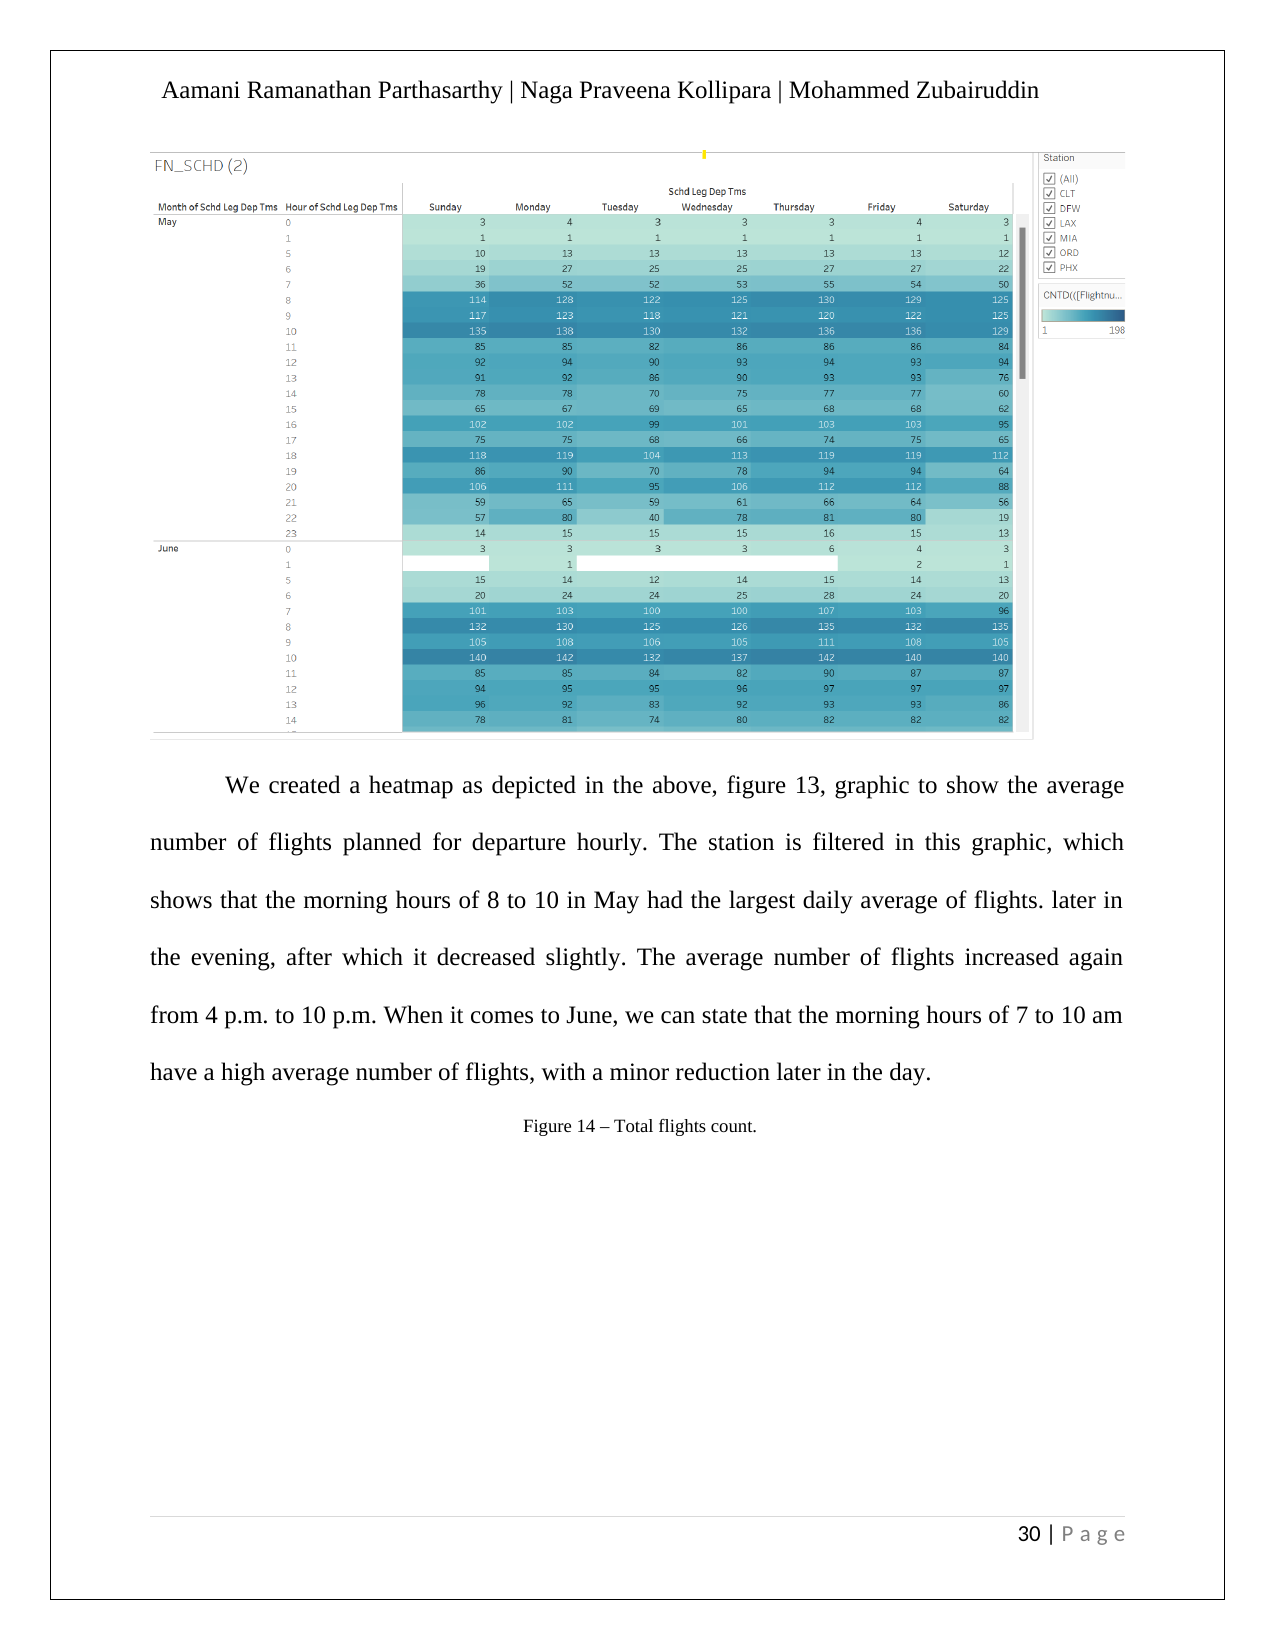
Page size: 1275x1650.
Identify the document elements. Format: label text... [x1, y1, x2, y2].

text Figure 14 – Total flights count. [150, 1115, 1125, 1136]
picture [150, 150, 1125, 742]
text We created a heatmap as depicted in the above, figure 13, graphic to show the average number of flights planned for departure hourly. The station is filtered in this graphic, which shows that the morning hours of 8 to 10 in May had the largest daily average of flights. later in the evening, after which it decreased slightly. The average number of flights increased again from 4 p.m. to 10 p.m. When it comes to June, we can state that the morning hours of 7 to 10 am have a high average number of flights, with a minor reduction later in the day. [150, 770, 1125, 1086]
